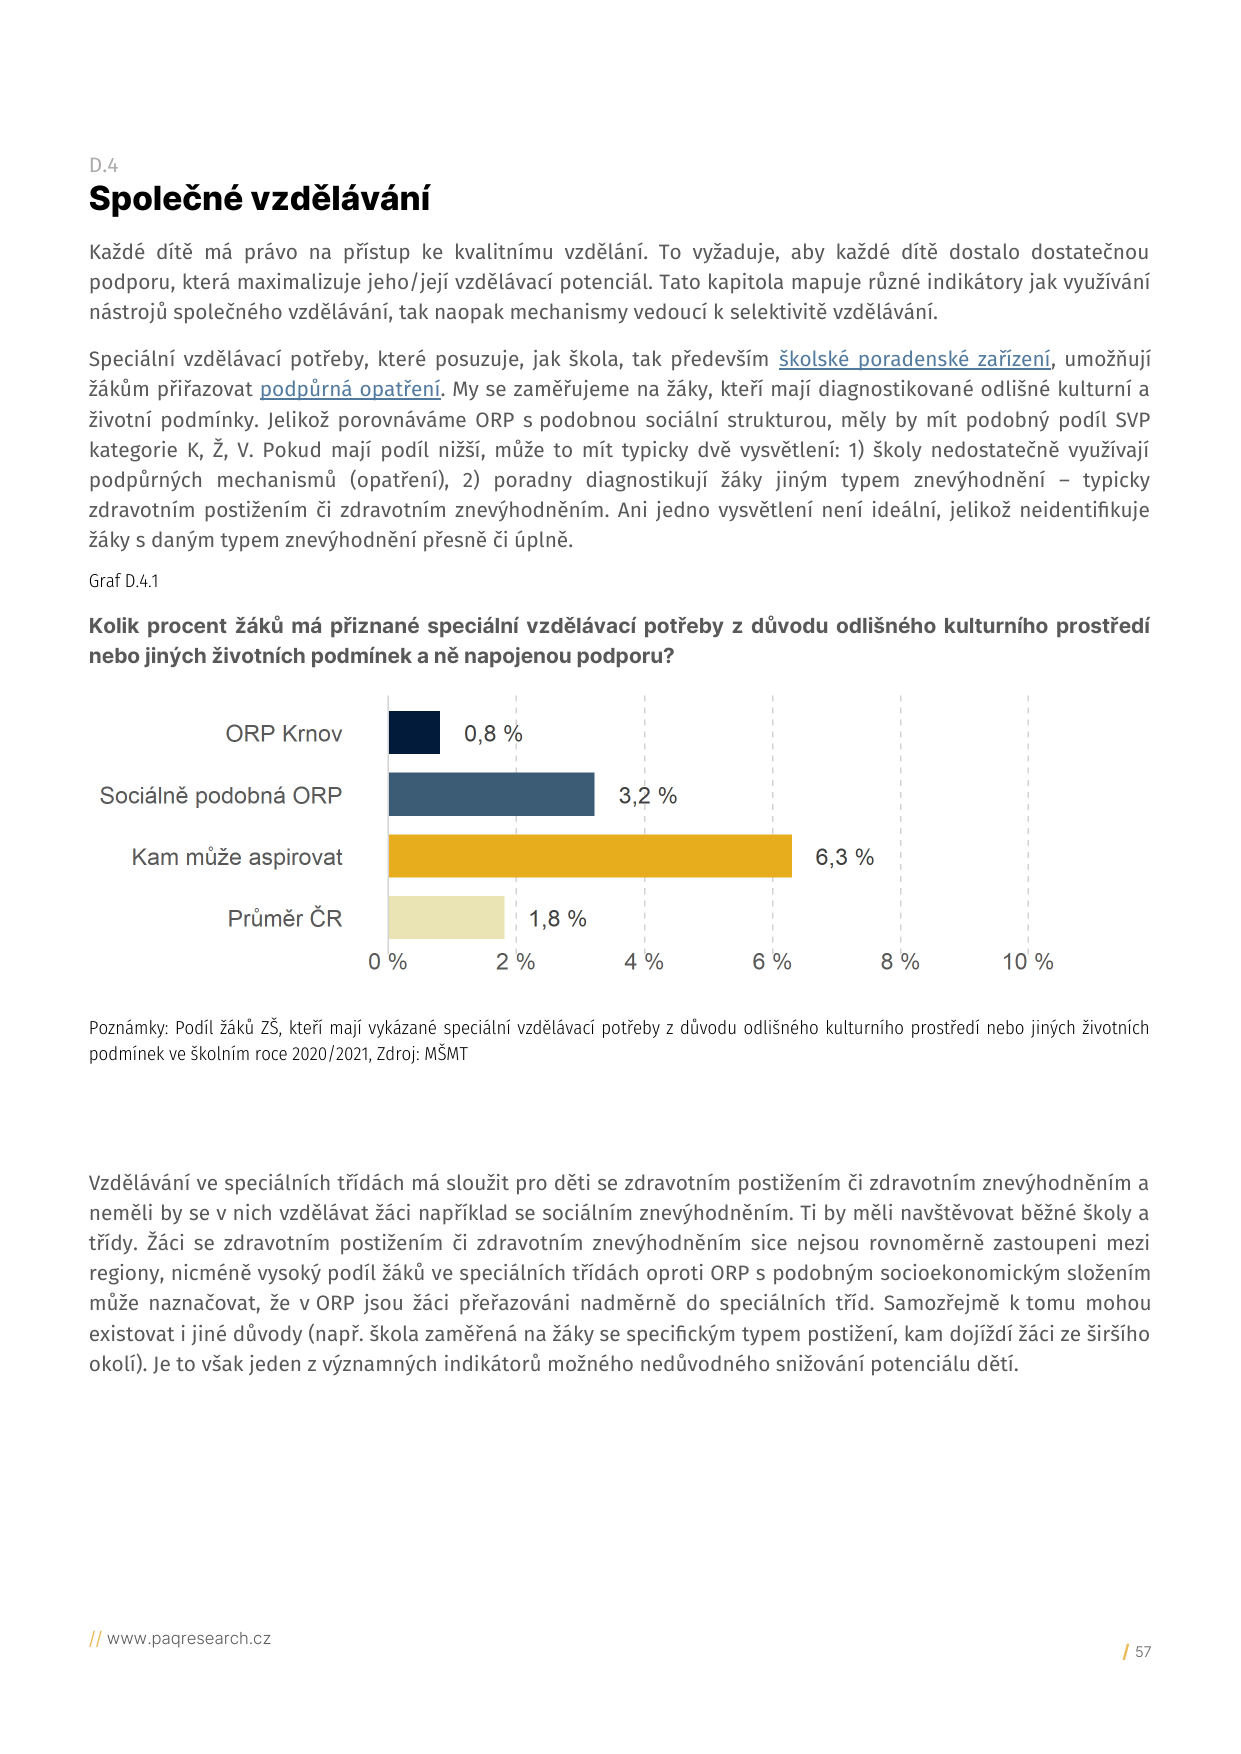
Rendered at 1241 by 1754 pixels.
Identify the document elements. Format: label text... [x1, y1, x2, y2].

text Vzdělávání ve speciálních třídách má sloužit pro děti se zdravotním postižením či zdravotním znevýhodněním a neměli by se v nich vzdělávat žáci například se sociálním znevýhodněním. Ti by měli navštěvovat běžné školy a třídy. Žáci se zdravotním postižením či zdravotním znevýhodněním sice nejsou rovnoměrně zastoupeni mezi regiony, nicméně vysoký podíl žáků ve speciálních třídách oproti ORP s podobným socioekonomickým složením může naznačovat, že v ORP jsou žáci přeřazováni nadměrně do speciálních tříd. Samozřejmě k tomu mohou existovat i jiné důvody (např. škola zaměřená na žáky se specifickým typem postižení, kam dojíždí žáci ze širšího okolí). Je to však jeden z významných indikátorů možného nedůvodného snižování potenciálu dětí. [89, 1165, 1152, 1377]
text D.4 [89, 148, 1152, 178]
text Každé dítě má právo na přístup ke kvalitnímu vzdělání. To vyžaduje, aby každé dítě dostalo dostatečnou podporu, která maximalizuje jeho/její vzdělávací potenciál. Tato kapitola mapuje různé indikátory jak využívání nástrojů společného vzdělávání, tak naopak mechanismy vedoucí k selektivitě vzdělávání. [89, 235, 1152, 325]
text Poznámky: Podíl žáků ZŠ, kteří mají vykázané speciální vzdělávací potřeby z důvodu odlišného kulturního prostředí nebo jiných životních podmínek ve školním roce 2020/2021, Zdroj: MŠMT [89, 1017, 1152, 1065]
text Kolik procent žáků má přiznané speciální vzdělávací potřeby z důvodu odlišného kulturního prostředí nebo jiných životních podmínek a ně napojenou podporu? [89, 608, 1152, 669]
text Speciální vzdělávací potřeby, které posuzuje, jak škola, tak především školské poradenské zařízení, umožňují žákům přiřazovat podpůrná opatření. My se zaměřujeme na žáky, kteří mají diagnostikované odlišné kulturní a životní podmínky. Jelikož porovnáváme ORP s podobnou sociální strukturou, měly by mít podobný podíl SVP kategorie K, Ž, V. Pokud mají podíl nižší, může to mít typicky dvě vysvětlení: 1) školy nedostatečně využívají podpůrných mechanismů (opatření), 2) poradny diagnostikují žáky jiným typem znevýhodnění – typicky zdravotním postižením či zdravotním znevýhodněním. Ani jedno vysvětlení není ideální, jelikož neidentifikuje žáky s daným typem znevýhodnění přesně či úplně. [89, 342, 1152, 553]
text Graf D.4.1 [89, 570, 1152, 593]
picture [88, 668, 1139, 1001]
subtitle Společné vzdělávání [89, 178, 1152, 218]
